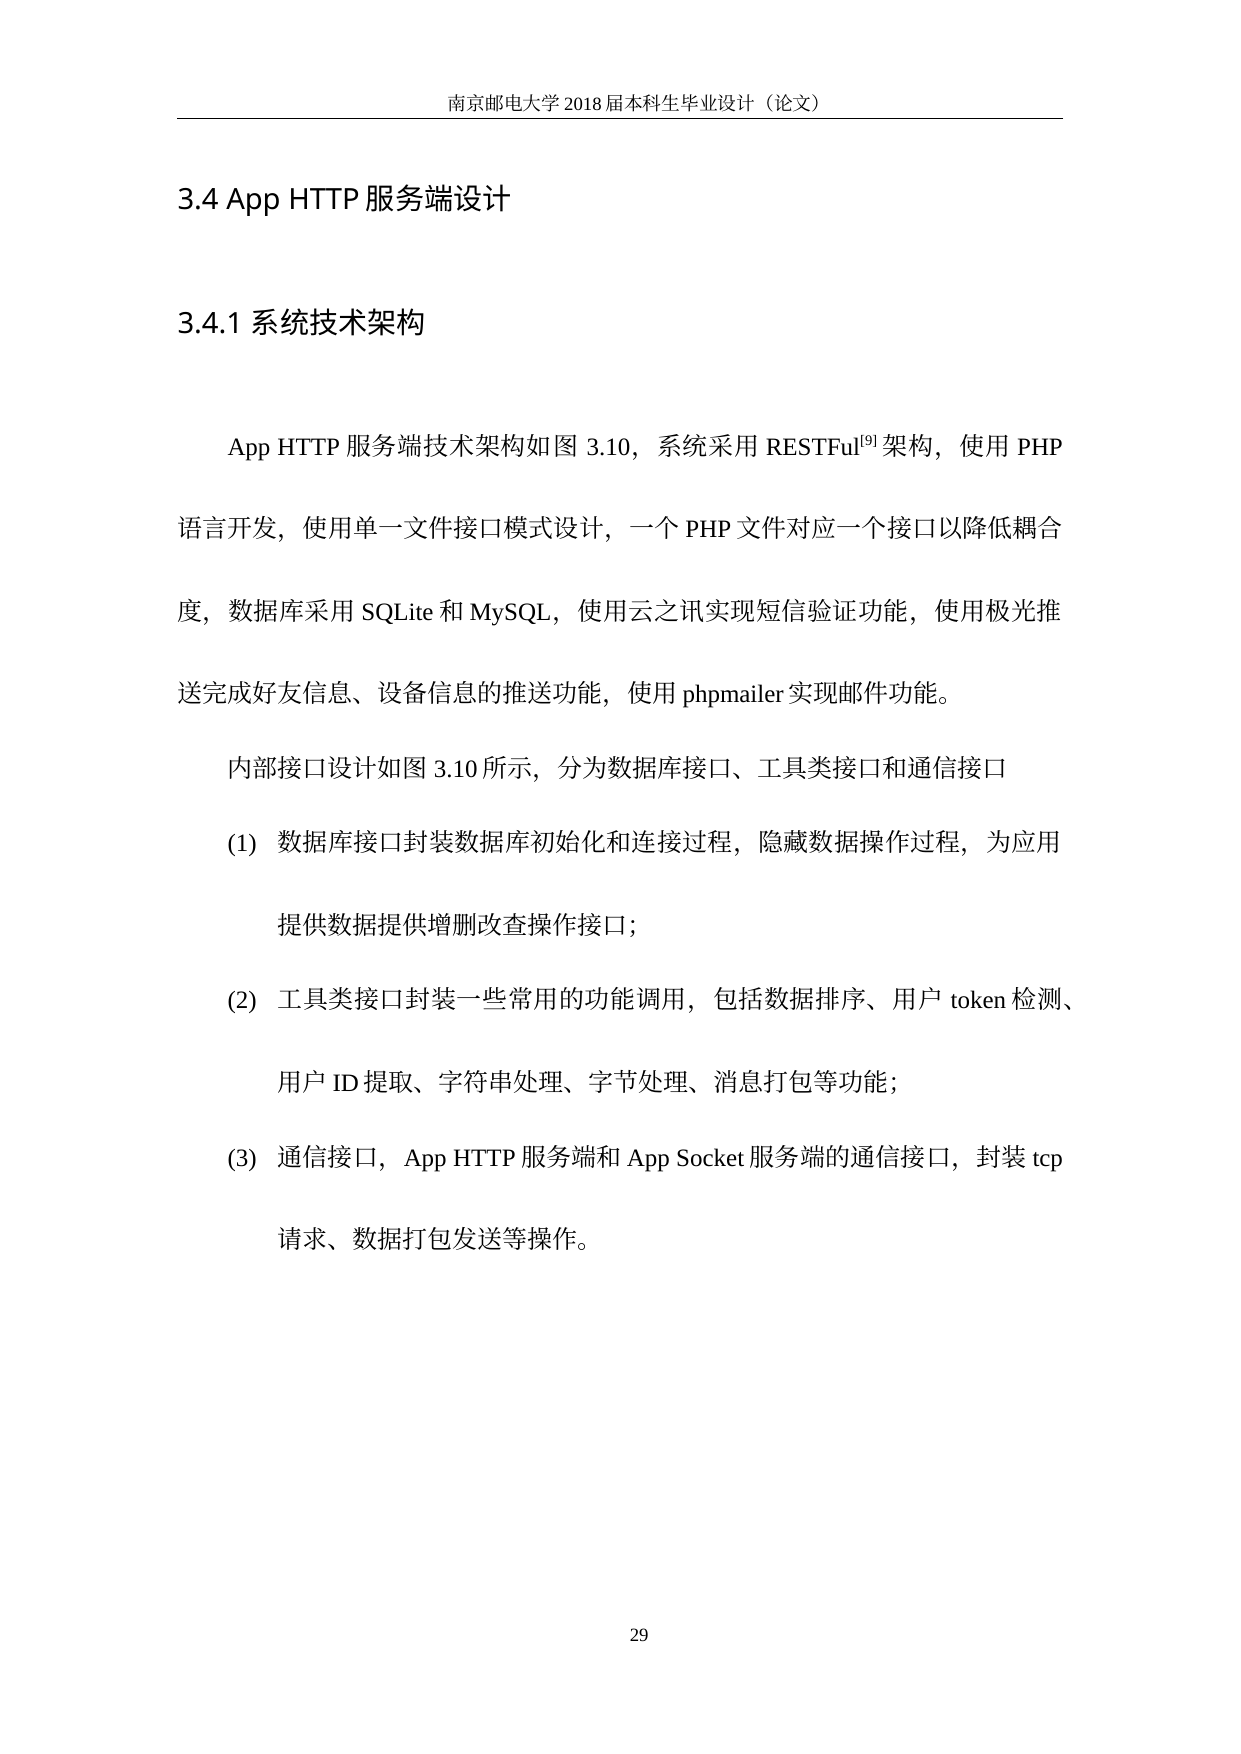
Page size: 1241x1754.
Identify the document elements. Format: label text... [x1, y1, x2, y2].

list 通信接口，App HTTP服务端和App Socket服务端的通信接口，封装tcp请求、数据打包发送等操作。 [227, 1122, 1063, 1271]
list 数据库接口封装数据库初始化和连接过程，隐藏数据操作过程，为应用提供数据提供增删改查操作接口； [227, 808, 1063, 956]
list 工具类接口封装一些常用的功能调用，包括数据排序、用户token检测、用户ID提取、字符串处理、字节处理、消息打包等功能； [227, 965, 1063, 1113]
subtitle 系统技术架构 [177, 288, 1063, 354]
subtitle App HTTP服务端设计 [177, 164, 1063, 230]
